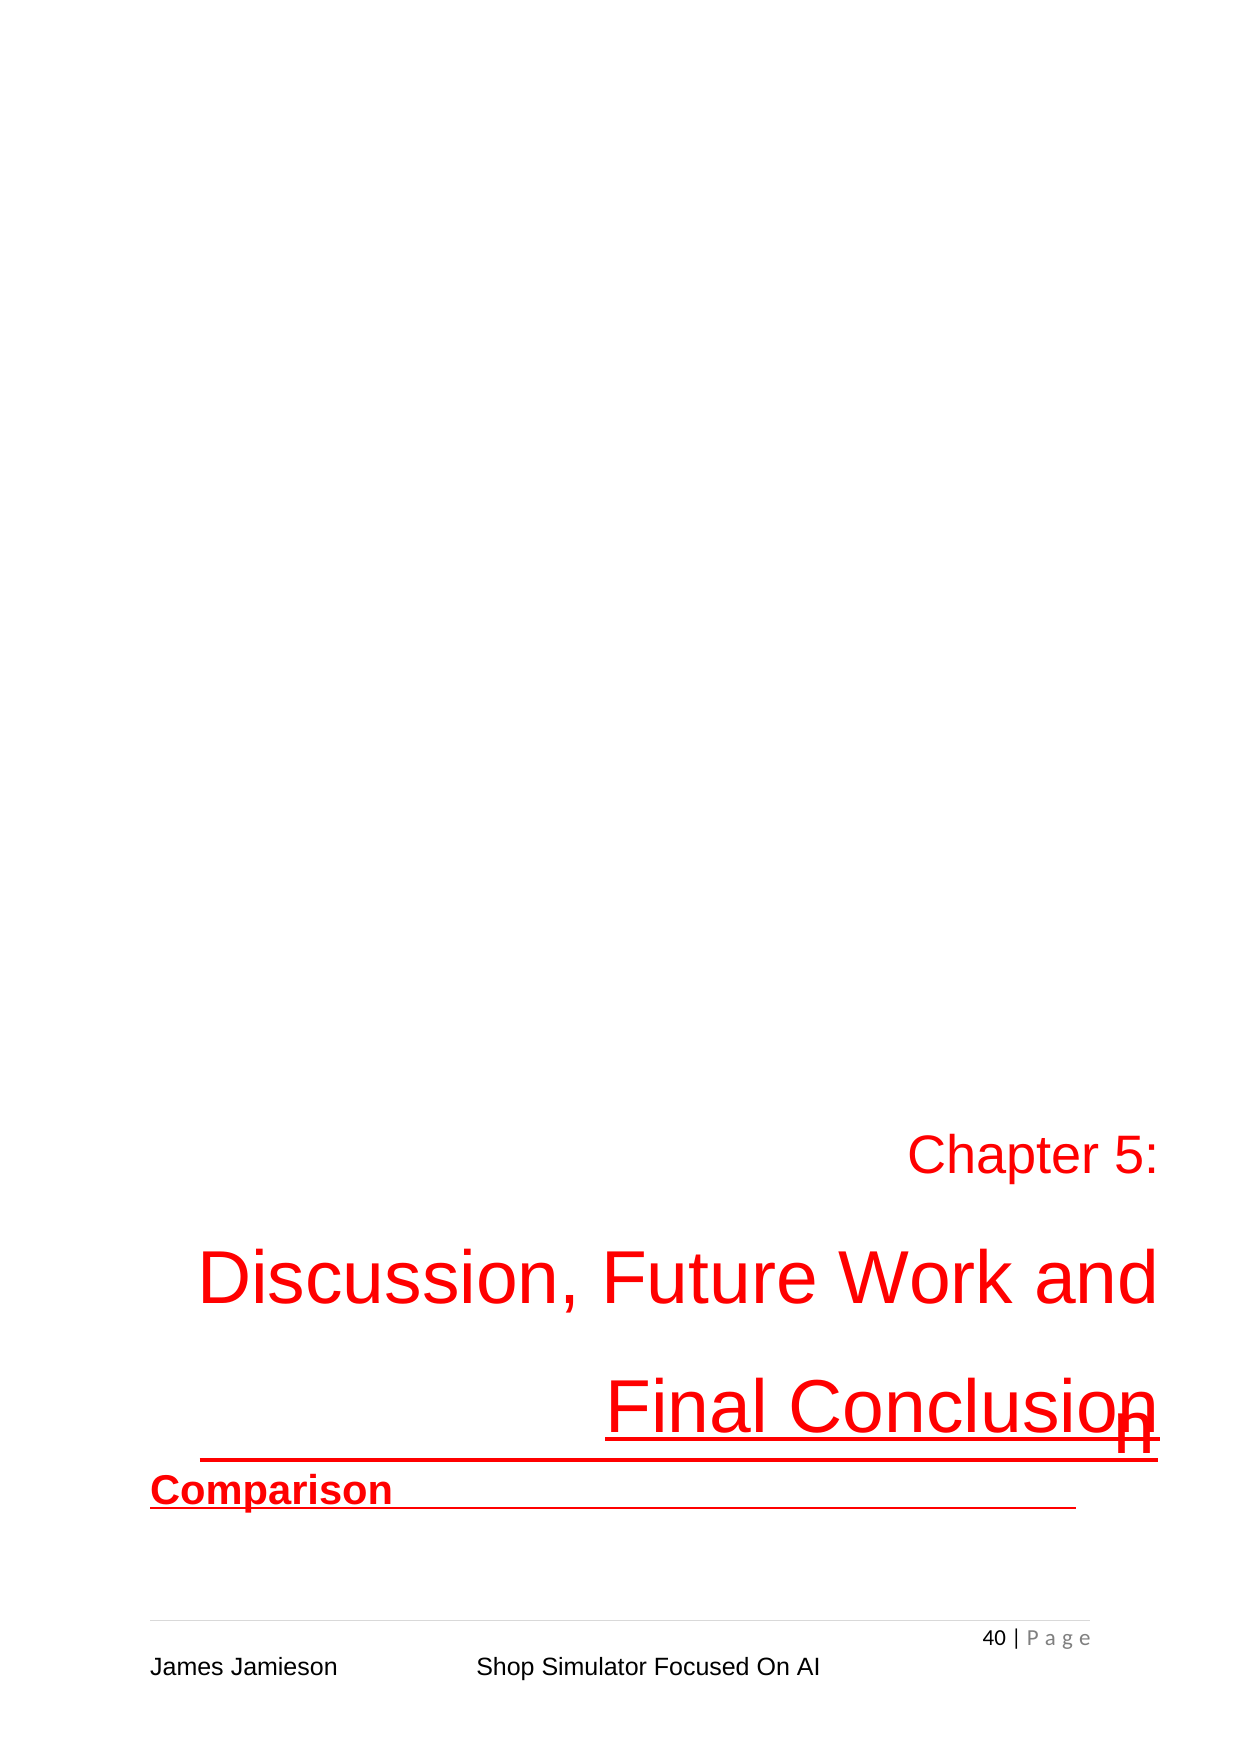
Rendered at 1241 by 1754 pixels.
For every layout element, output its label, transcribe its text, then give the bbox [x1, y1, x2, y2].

text Comparison I [150, 1465, 1090, 1513]
